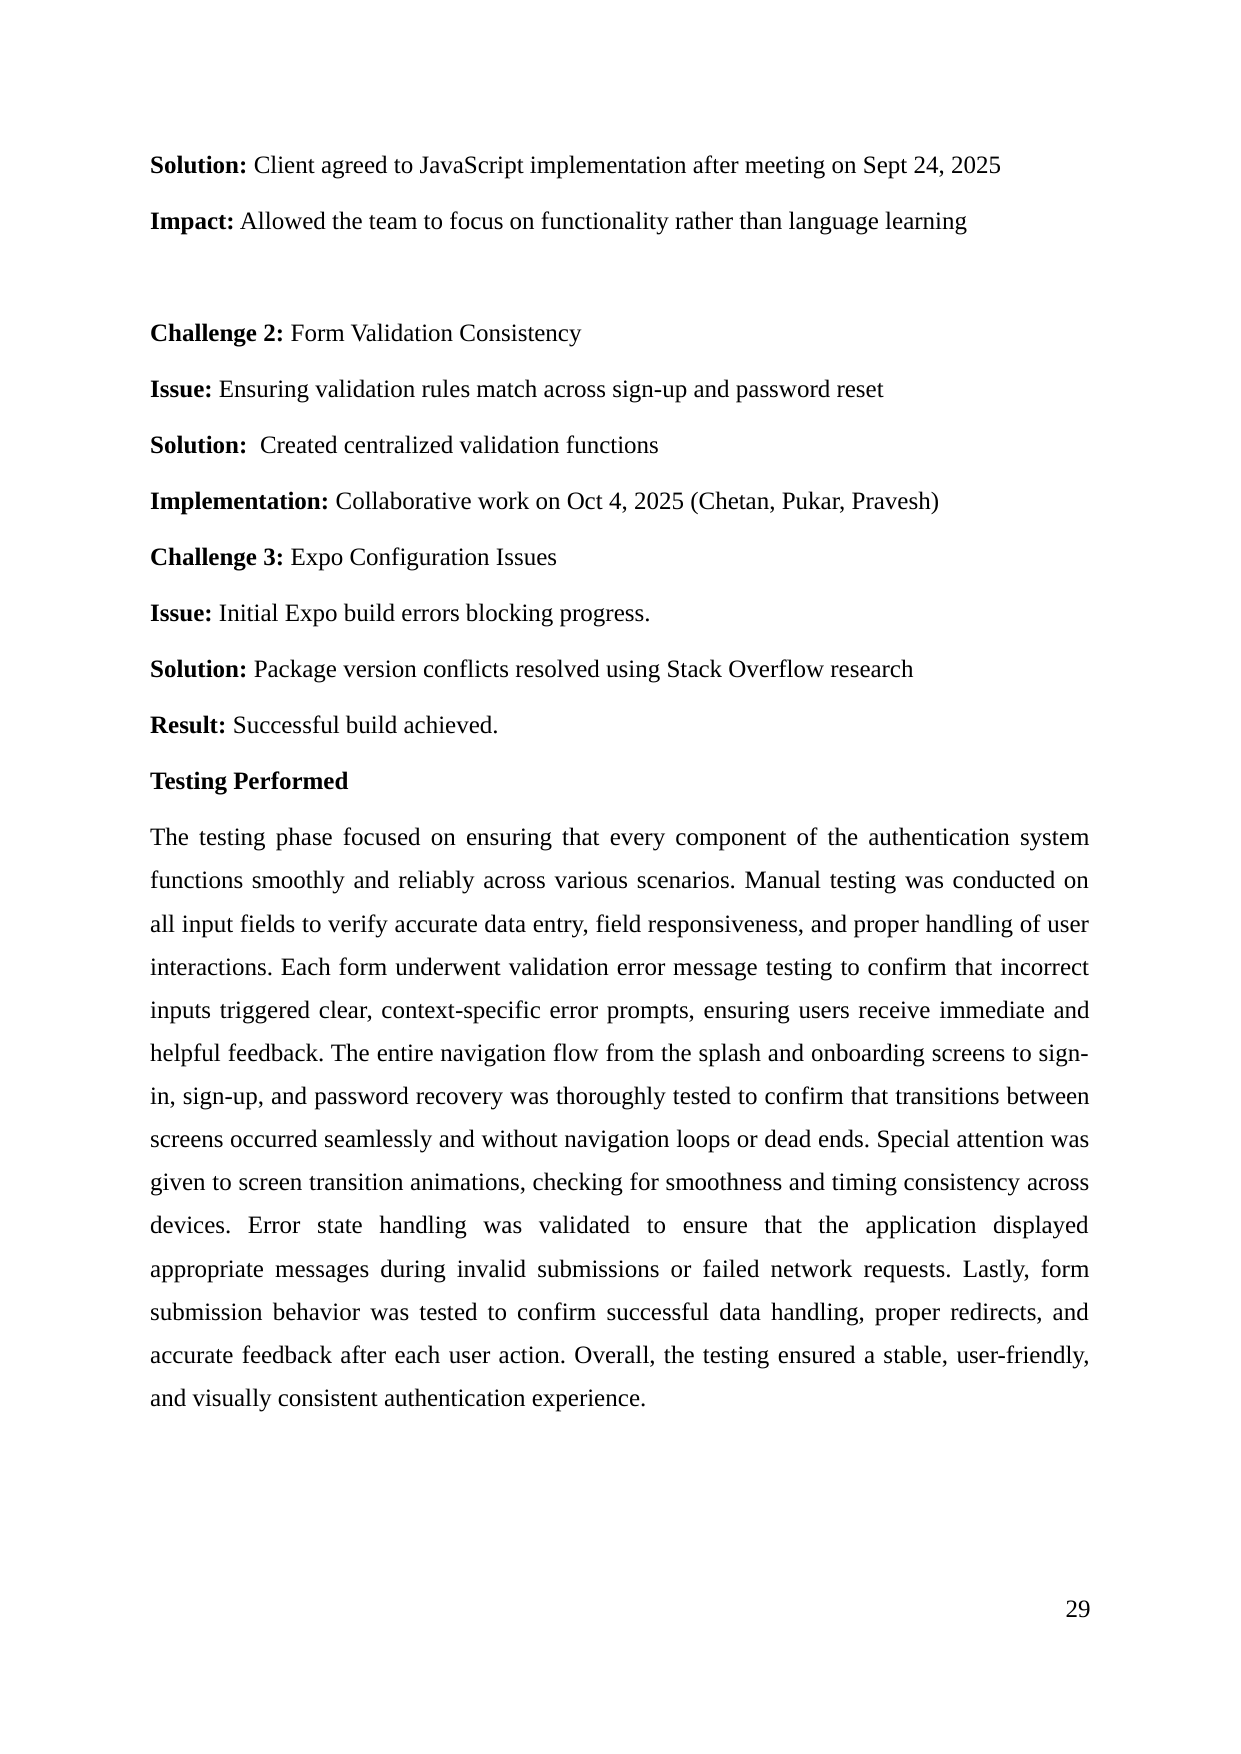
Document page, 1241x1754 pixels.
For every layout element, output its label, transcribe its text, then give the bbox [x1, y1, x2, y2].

text Solution: Package version conflicts resolved using Stack Overflow research [150, 654, 1090, 683]
text The testing phase focused on ensuring that every component of the authentication system functions smoothly and reliably across various scenarios. Manual testing was conducted on all input fields to verify accurate data entry, field responsiveness, and proper handling of user interactions. Each form underwent validation error message testing to confirm that incorrect inputs triggered clear, context-specific error prompts, ensuring users receive immediate and helpful feedback. The entire navigation flow from the splash and onboarding screens to sign-in, sign-up, and password recovery was thoroughly tested to confirm that transitions between screens occurred seamlessly and without navigation loops or dead ends. Special attention was given to screen transition animations, checking for smoothness and timing consistency across devices. Error state handling was validated to ensure that the application displayed appropriate messages during invalid submissions or failed network requests. Lastly, form submission behavior was tested to confirm successful data handling, proper redirects, and accurate feedback after each user action. Overall, the testing ensured a stable, user-friendly, and visually consistent authentication experience. [150, 822, 1090, 1412]
text Challenge 2: Form Validation Consistency [150, 318, 1090, 347]
text Issue: Ensuring validation rules match across sign-up and password reset [150, 374, 1090, 403]
text Solution: Client agreed to JavaScript implementation after meeting on Sept 24, 2025 [150, 150, 1090, 179]
text Implementation: Collaborative work on Oct 4, 2025 (Chetan, Pukar, Pravesh) [150, 486, 1090, 515]
text Result: Successful build achieved. [150, 710, 1090, 739]
text Solution: Created centralized validation functions [150, 430, 1090, 459]
text Issue: Initial Expo build errors blocking progress. [150, 598, 1090, 627]
text Impact: Allowed the team to focus on functionality rather than language learning [150, 206, 1090, 235]
text Challenge 3: Expo Configuration Issues [150, 542, 1090, 571]
text Testing Performed [150, 766, 1090, 795]
